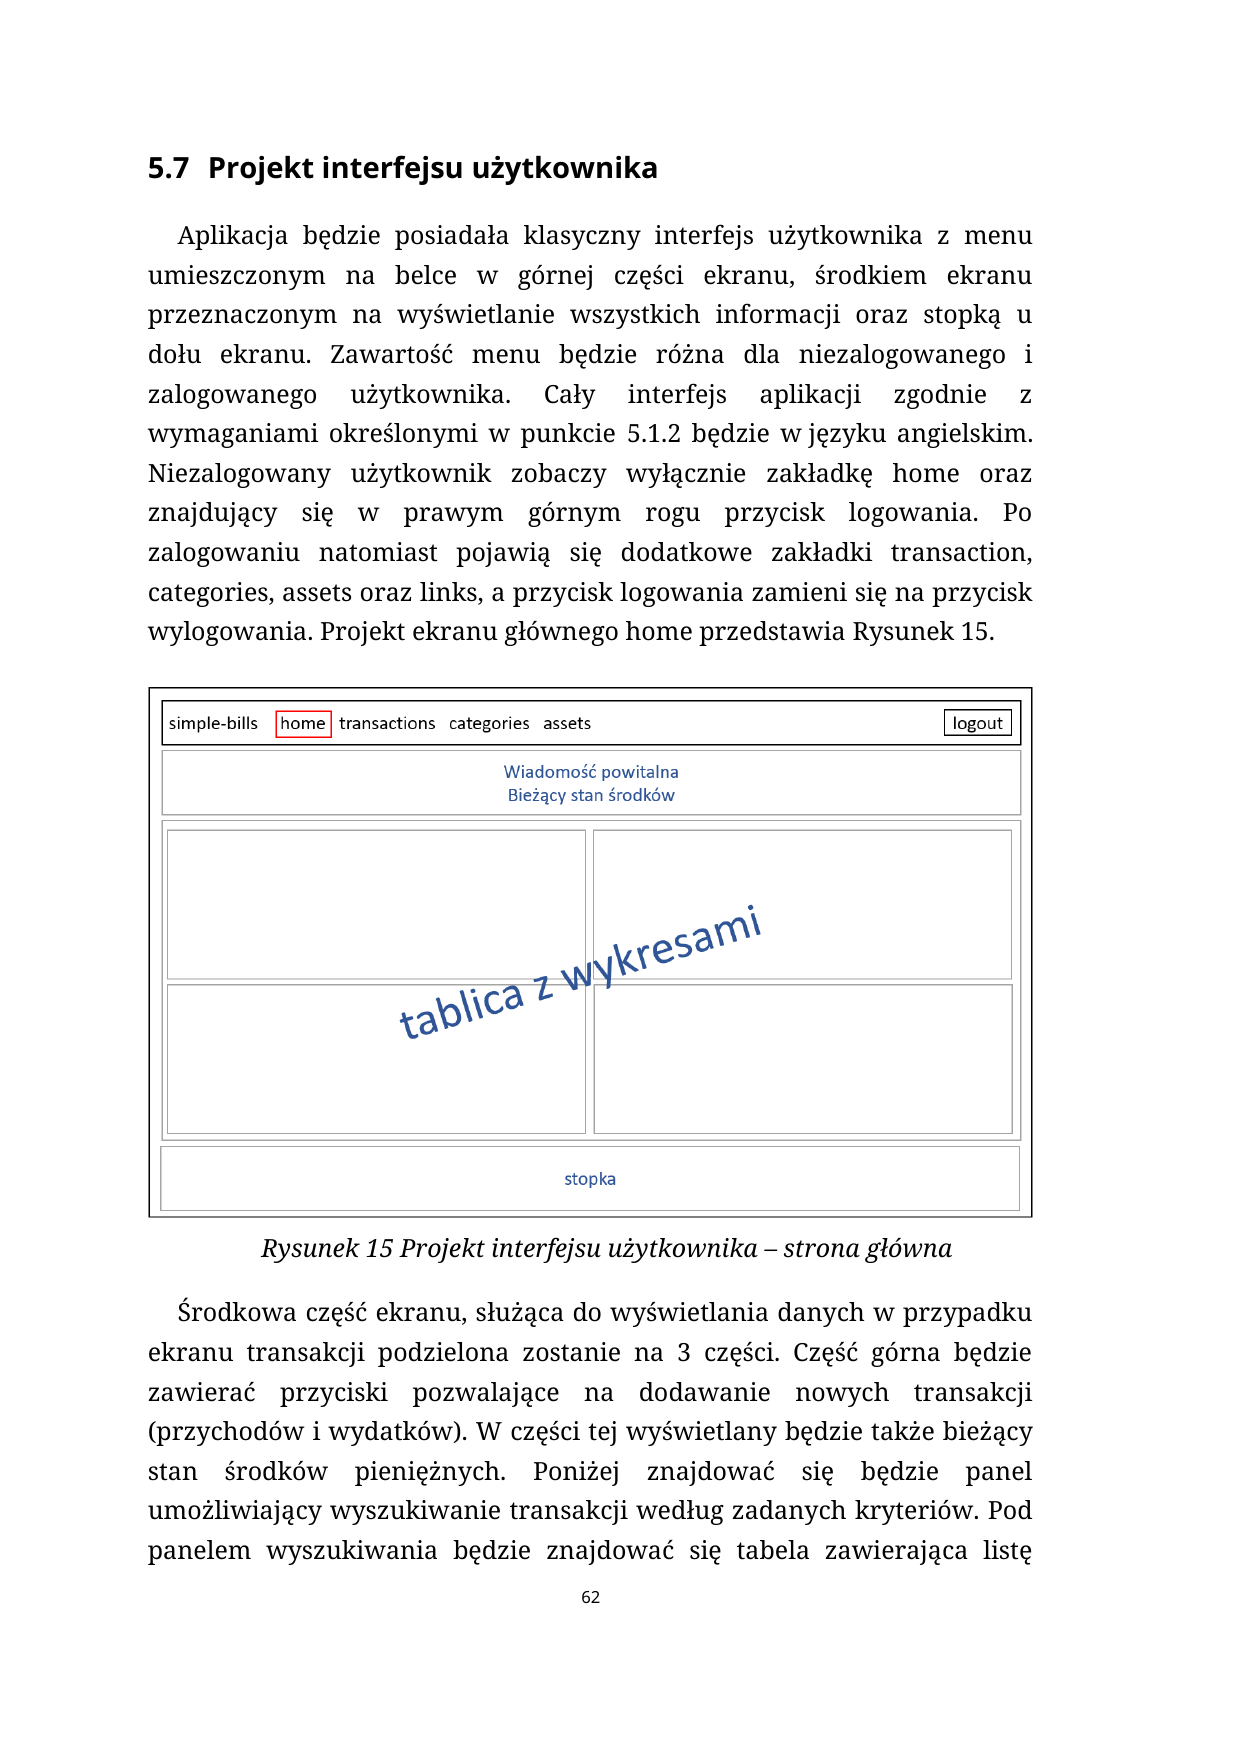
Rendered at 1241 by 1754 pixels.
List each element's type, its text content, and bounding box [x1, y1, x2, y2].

subtitle Projekt interfejsu użytkownika [148, 148, 1033, 187]
text Aplikacja będzie posiadała klasyczny interfejs użytkownika z menu umieszczonym na belce w górnej części ekranu, środkiem ekranu przeznaczonym na wyświetlanie wszystkich informacji oraz stopką u dołu ekranu. Zawartość menu będzie różna dla niezalogowanego i zalogowanego użytkownika. Cały interfejs aplikacji zgodnie z wymaganiami określonymi w punkcie 5.1.2 będzie w języku angielskim. Niezalogowany użytkownik zobaczy wyłącznie zakładkę home oraz znajdujący się w prawym górnym rogu przycisk logowania. Po zalogowaniu natomiast pojawią się dodatkowe zakładki transaction, categories, assets oraz links, a przycisk logowania zamieni się na przycisk wylogowania. Projekt ekranu głównego home przedstawia Rysunek 15. [148, 212, 1033, 648]
picture [147, 685, 1034, 1218]
